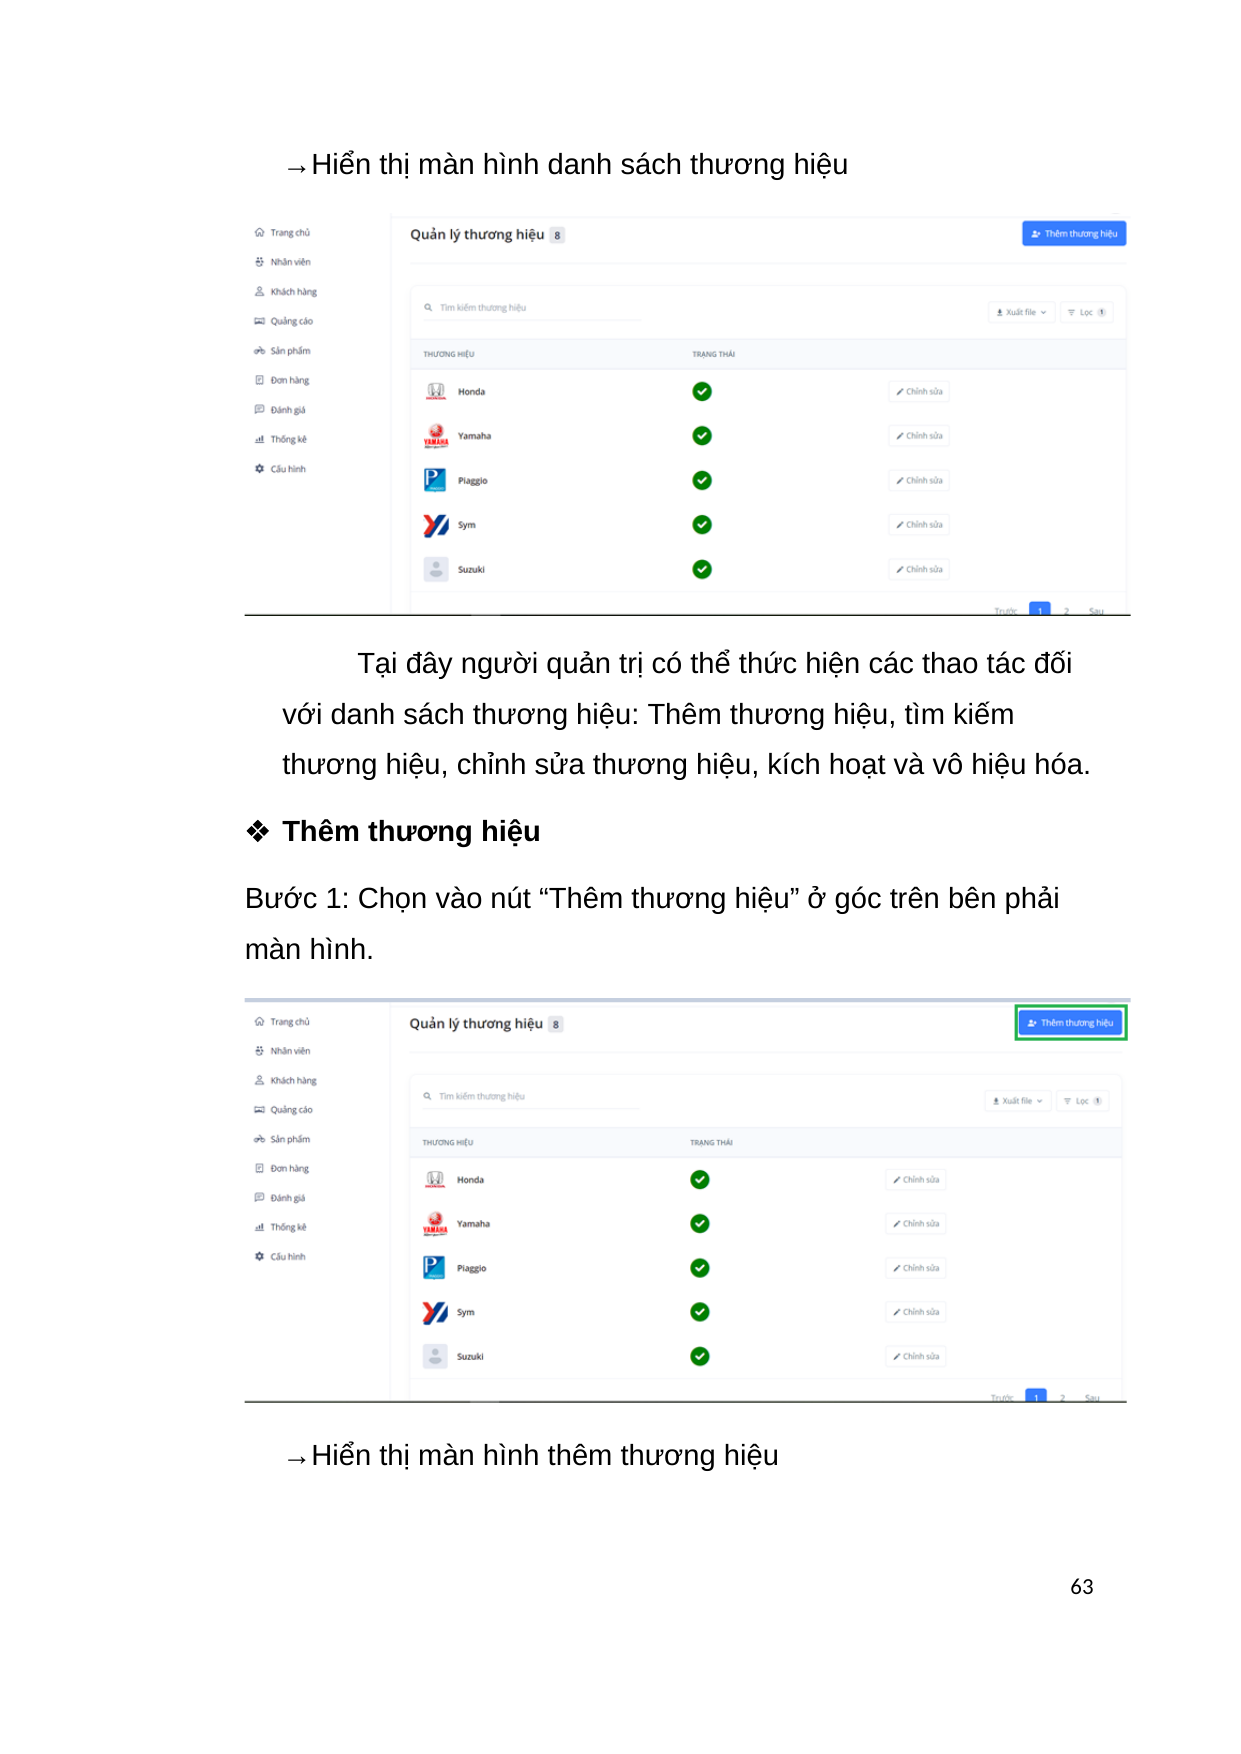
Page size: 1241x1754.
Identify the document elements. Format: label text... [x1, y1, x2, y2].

text Bước 1: Chọn vào nút “Thêm thương hiệu” ở góc trên bên phải màn hình. [244, 881, 1093, 965]
text →Hiển thị màn hình danh sách thương hiệu [282, 147, 1093, 181]
text Tại đây người quản trị có thể thức hiện các thao tác đối với danh sách thương hiệu: Thêm thương hiệu, tìm kiếm thương hiệu, chỉnh sửa thương hiệu, kích hoạt và vô hiệu hóa. [282, 646, 1093, 781]
picture [244, 213, 1131, 616]
picture [244, 998, 1131, 1407]
list Thêm thương hiệu [244, 814, 1093, 848]
list →Hiển thị màn hình thêm thương hiệu [188, 1438, 1093, 1471]
